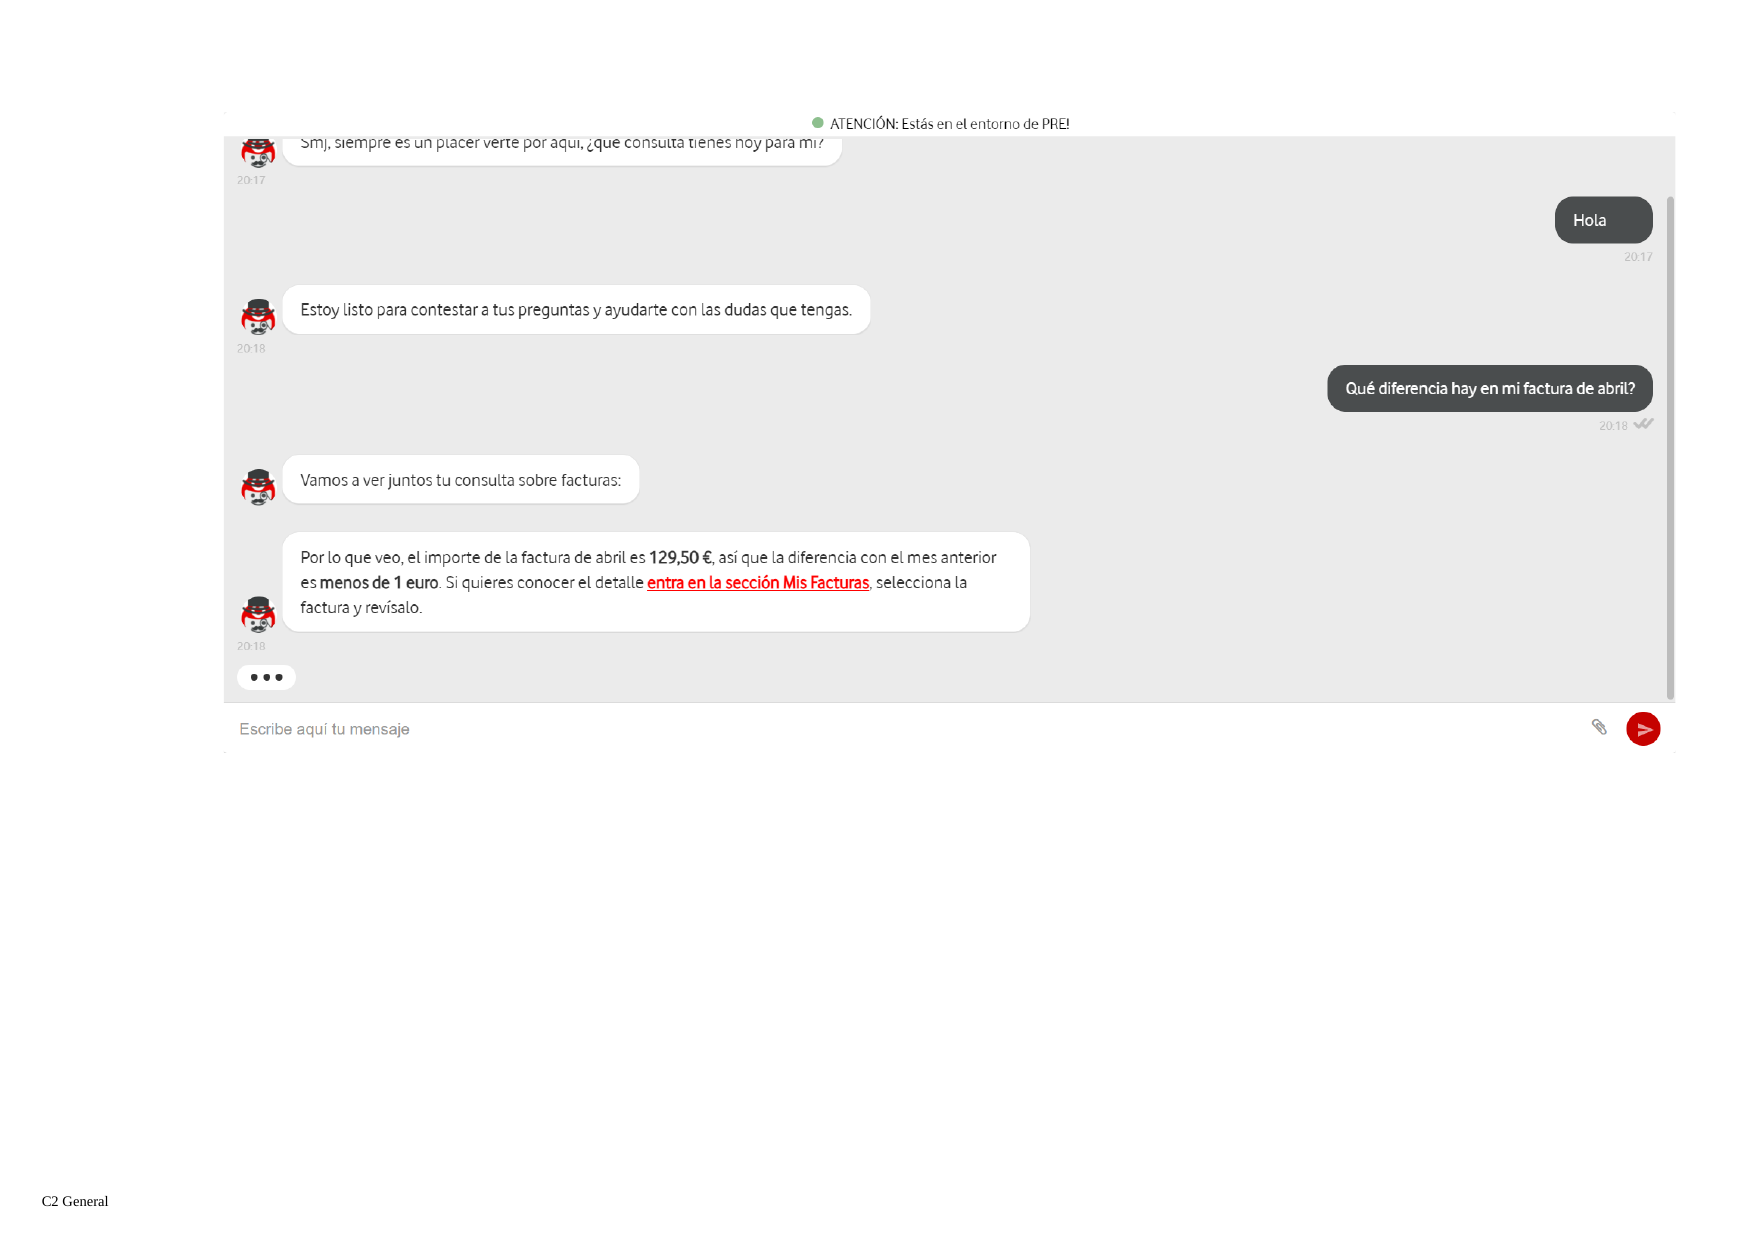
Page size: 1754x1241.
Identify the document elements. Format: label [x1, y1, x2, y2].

picture [223, 112, 1676, 753]
